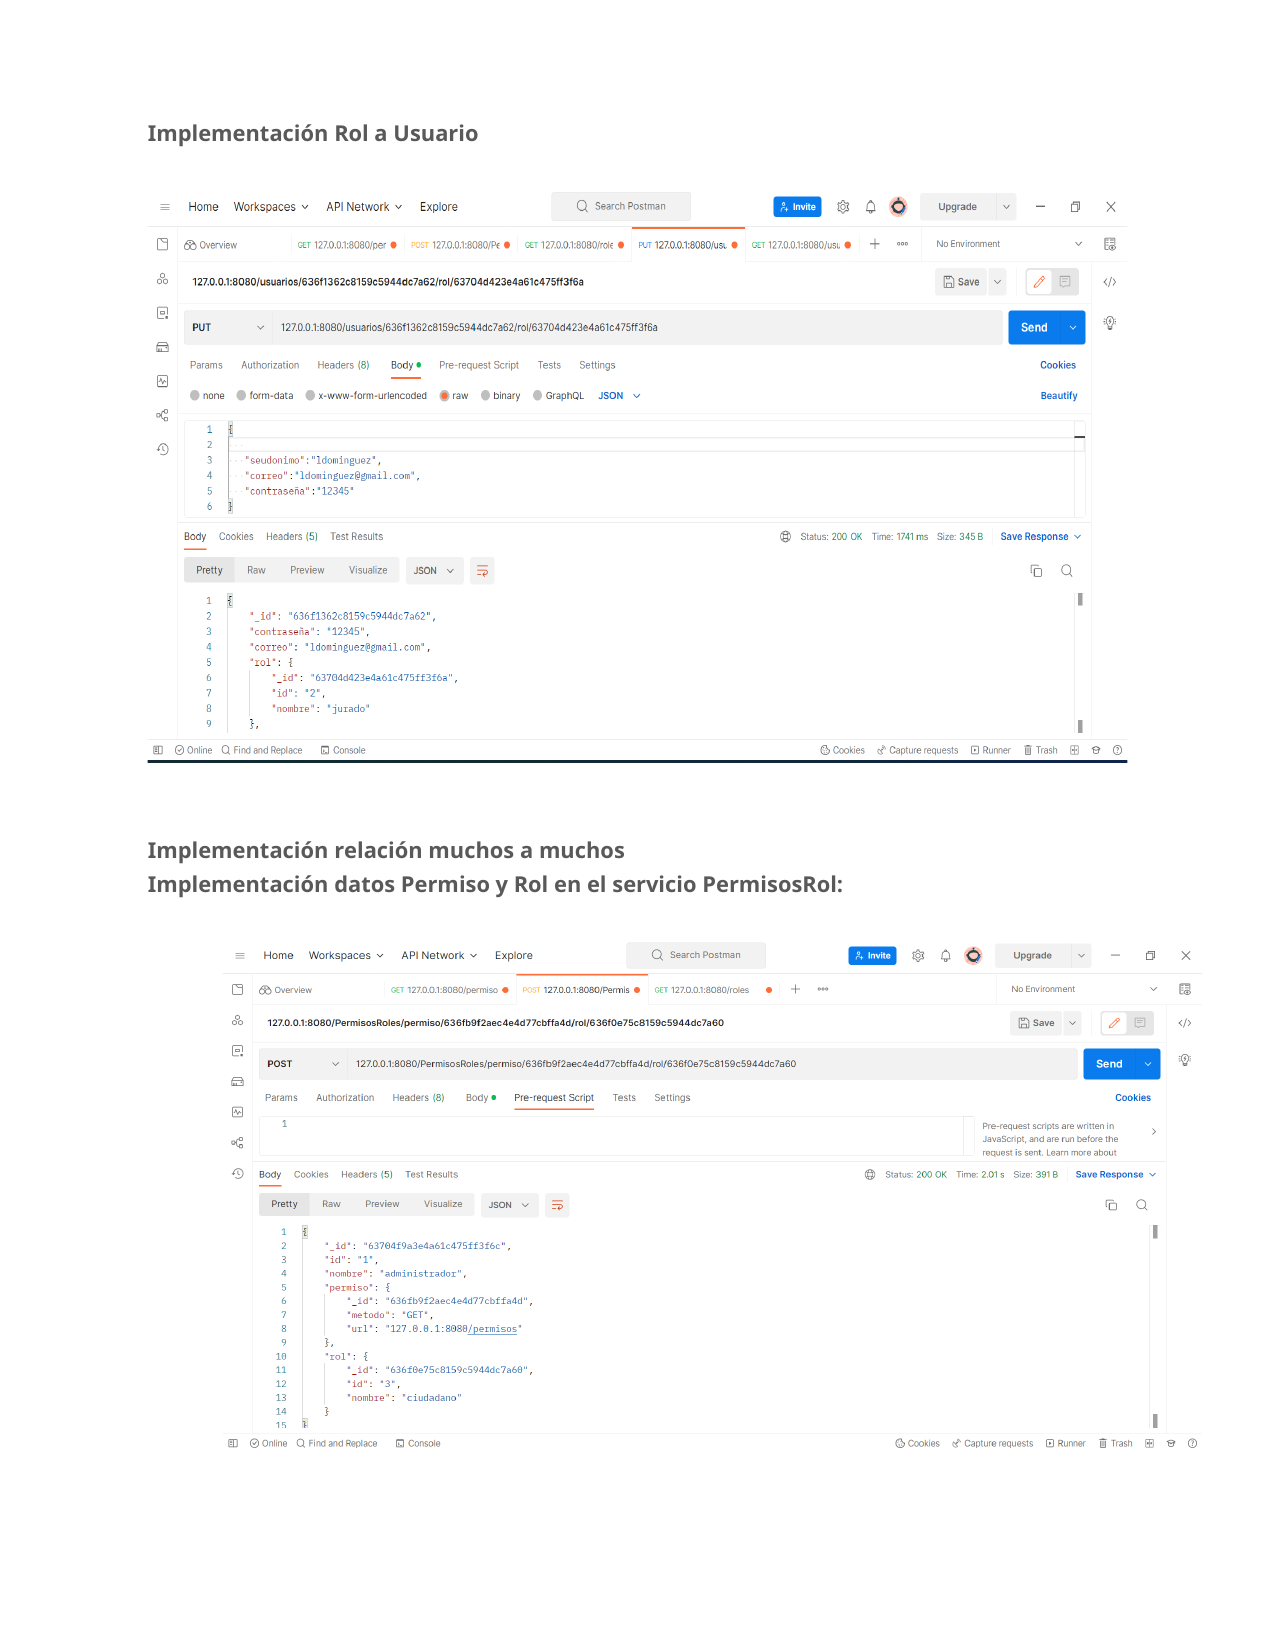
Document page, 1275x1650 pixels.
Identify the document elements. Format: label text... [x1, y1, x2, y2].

text Implementación datos Permiso y Rol en el servicio PermisosRol: [148, 869, 1127, 899]
text Implementación Rol a Usuario [148, 118, 1127, 148]
text Implementación relación muchos a muchos [148, 835, 1127, 865]
picture [147, 186, 1128, 763]
picture [222, 937, 1203, 1448]
